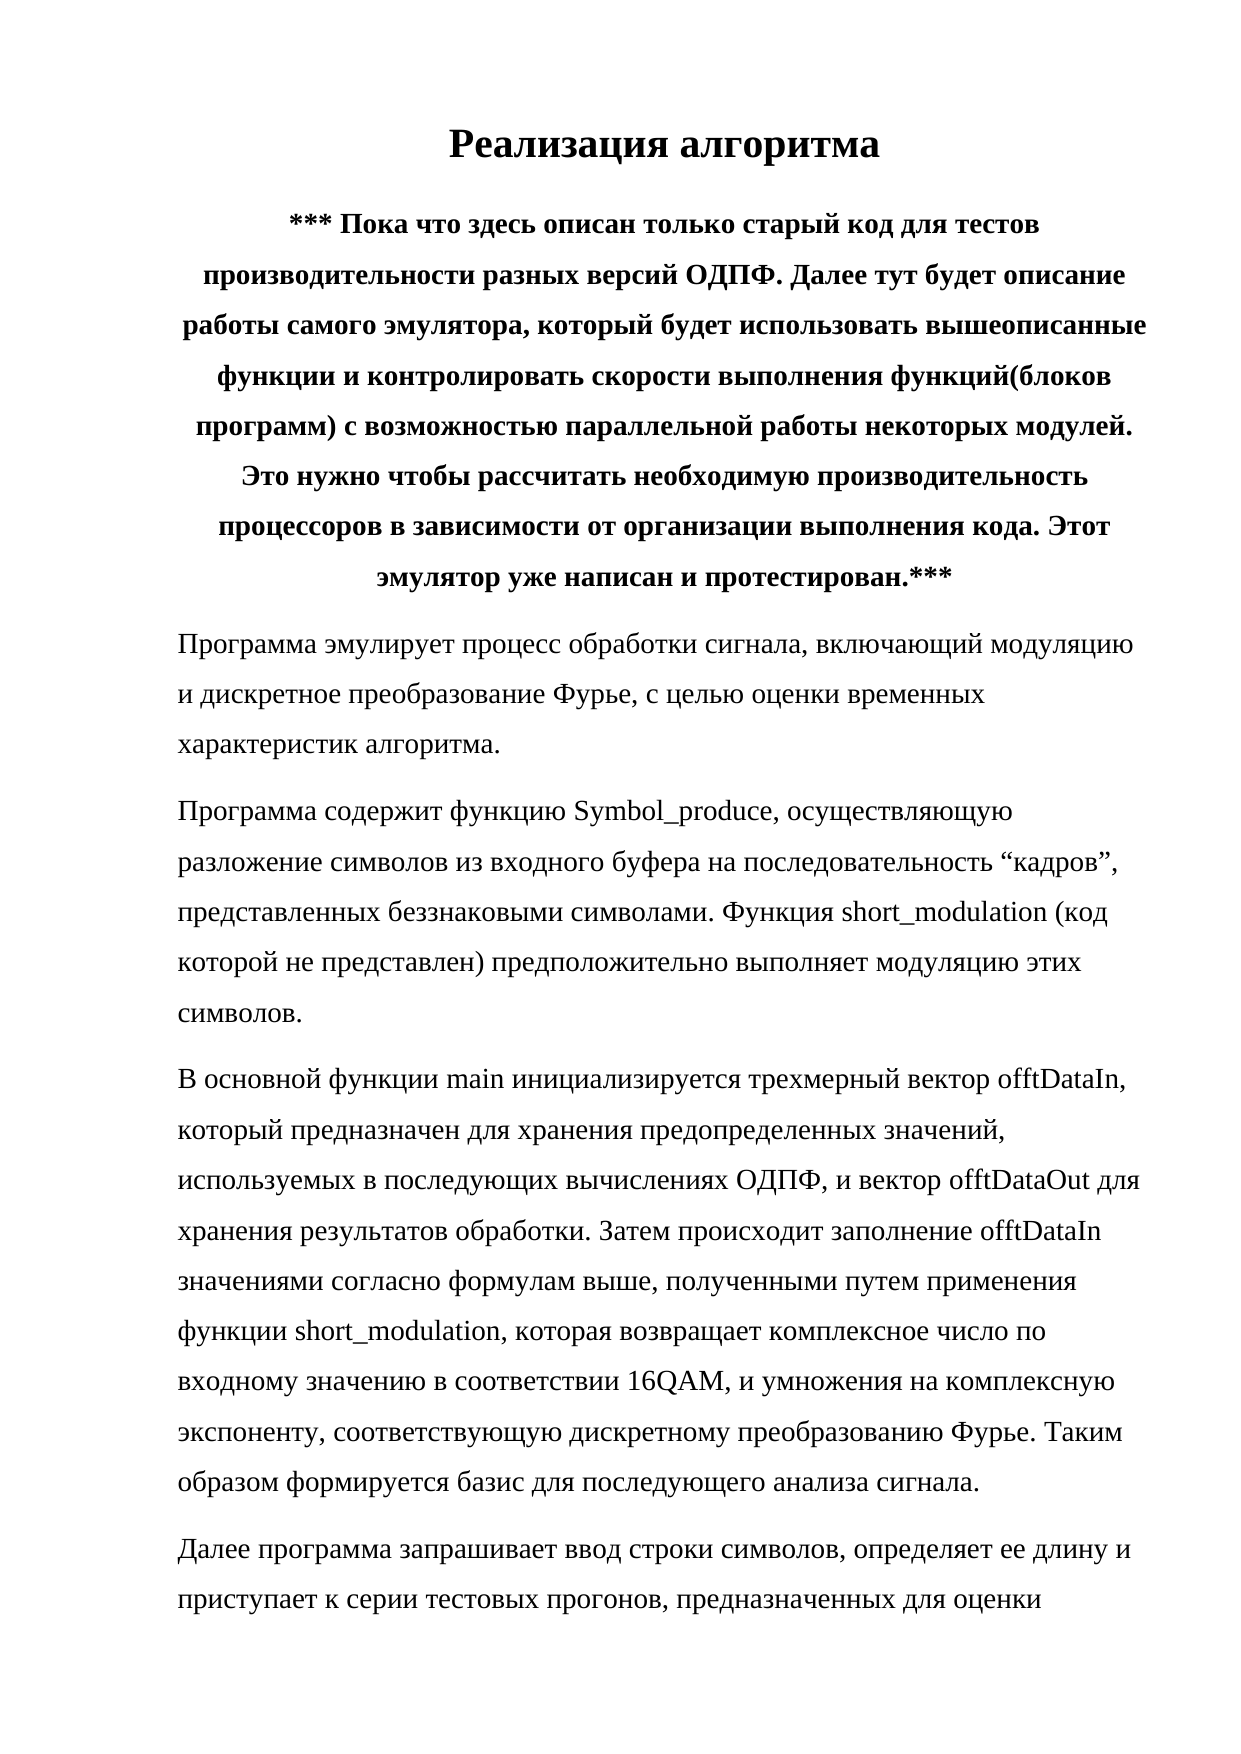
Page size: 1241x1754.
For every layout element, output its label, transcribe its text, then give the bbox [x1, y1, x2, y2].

text В основной функции main инициализируется трехмерный вектор offtDataIn, который предназначен для хранения предопределенных значений, используемых в последующих вычислениях ОДПФ, и вектор offtDataOut для хранения результатов обработки. Затем происходит заполнение offtDataIn значениями согласно формулам выше, полученными путем применения функции short_modulation, которая возвращает комплексное число по входному значению в соответствии 16QAM, и умножения на комплексную экспоненту, соответствующую дискретному преобразованию Фурье. Таким образом формируется базис для последующего анализа сигнала. [177, 1062, 1152, 1498]
text Программа эмулирует процесс обработки сигнала, включающий модуляцию и дискретное преобразование Фурье, с целью оценки временных характеристик алгоритма. [177, 626, 1152, 760]
subtitle Реализация алгоритма [177, 118, 1152, 166]
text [177, 1531, 1152, 1615]
text Программа содержит функцию Symbol_produce, осуществляющую разложение символов из входного буфера на последовательность “кадров”, представленных беззнаковыми символами. Функция short_modulation (код которой не представлен) предположительно выполняет модуляцию этих символов. [177, 793, 1152, 1028]
text *** Пока что здесь описан только старый код для тестов производительности разных версий ОДПФ. Далее тут будет описание работы самого эмулятора, который будет использовать вышеописанные функции и контролировать скорости выполнения функций(блоков программ) с возможностью параллельной работы некоторых модулей. Это нужно чтобы рассчитать необходимую производительность процессоров в зависимости от организации выполнения кода. Этот эмулятор уже написан и протестирован.*** [177, 207, 1152, 592]
